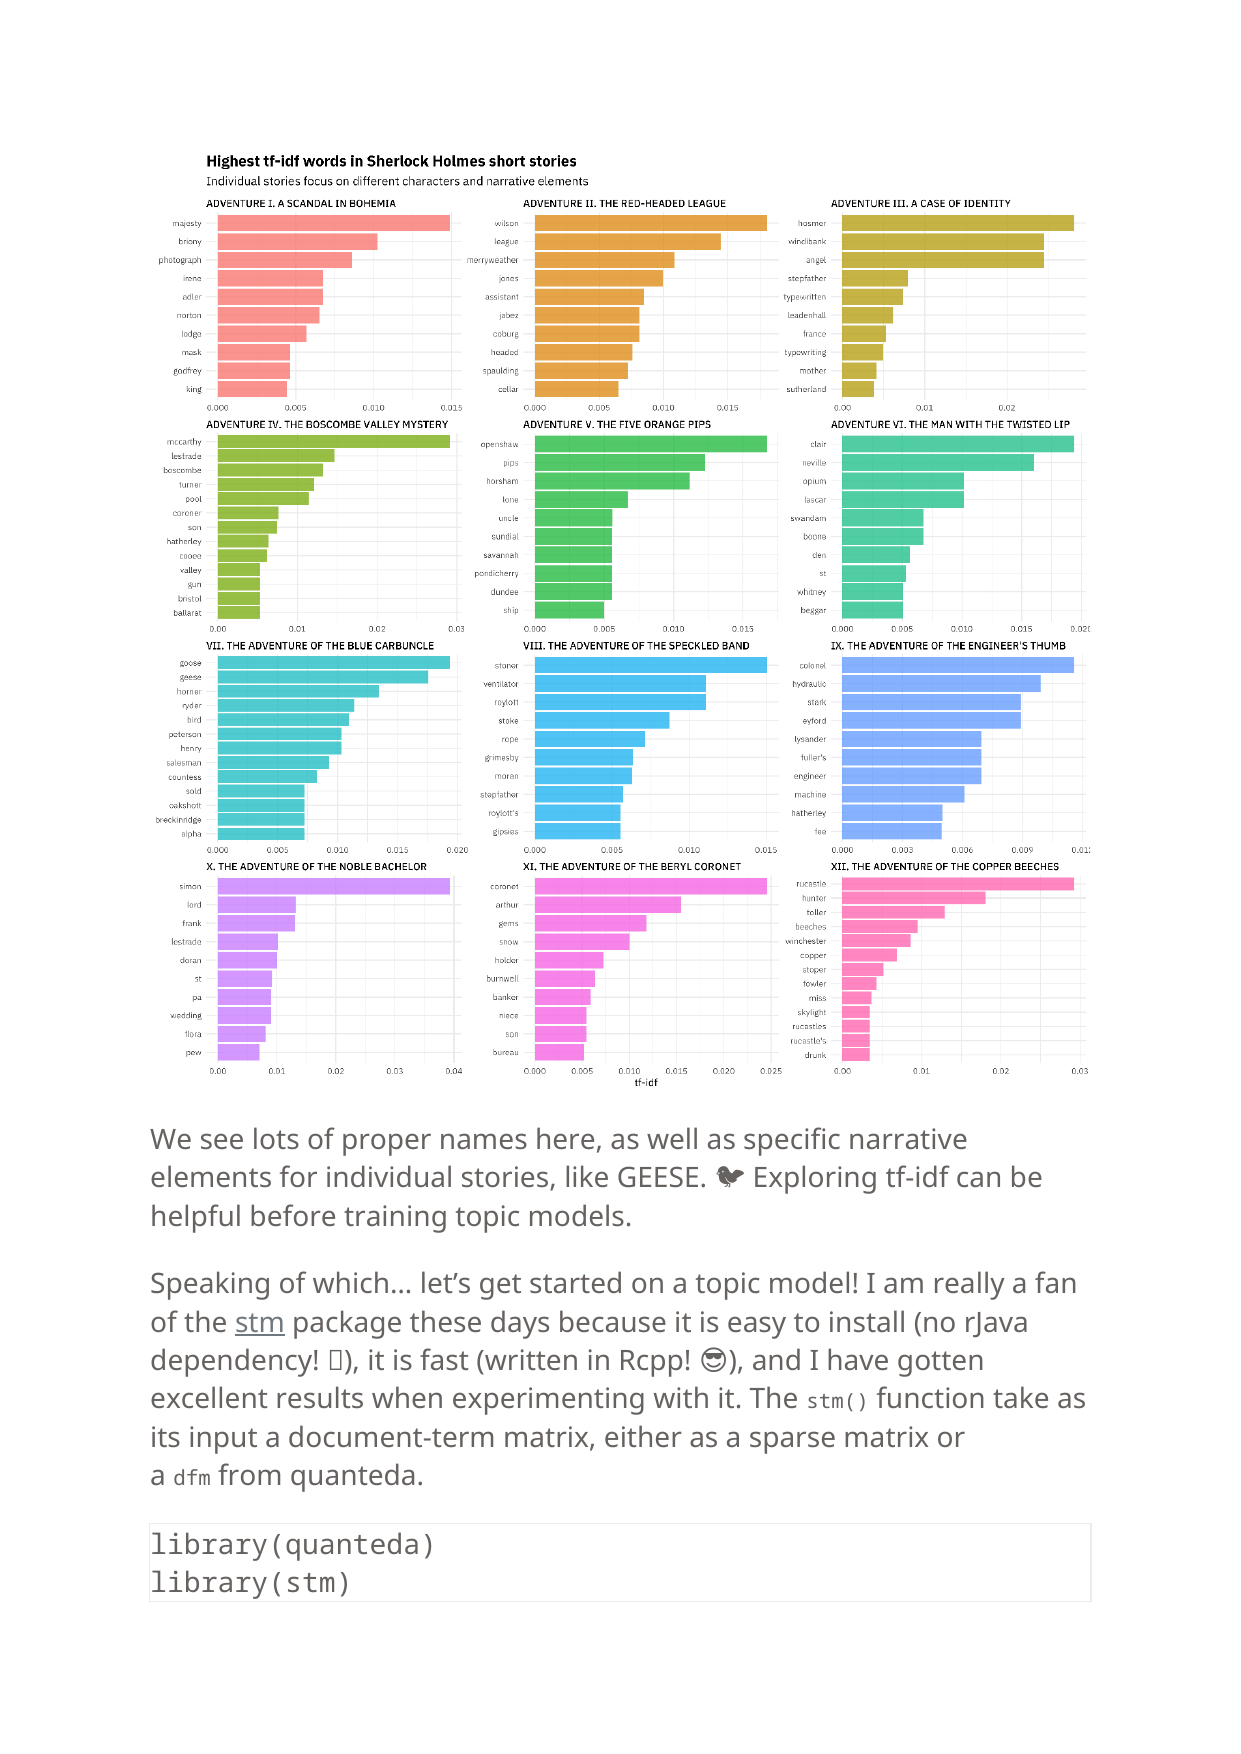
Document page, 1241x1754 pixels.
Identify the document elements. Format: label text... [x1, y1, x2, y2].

text We see lots of proper names here, as well as specific narrative elements for individual stories, like GEESE. 🐦 Exploring tf-idf can be helpful before training topic models. [150, 1119, 1090, 1234]
text library(stm) [150, 1561, 1090, 1601]
picture [150, 150, 1091, 1091]
text library(quanteda) [150, 1524, 1090, 1561]
text Speaking of which… let’s get started on a topic model! I am really a fan of the stm package these days because it is easy to install (no rJava dependency! 💀), it is fast (written in Rcpp! 😎), and I have gotten excellent results when experimenting with it. The stm() function take as its input a document-term matrix, either as a sparse matrix or a dfm from quanteda. [150, 1263, 1090, 1493]
